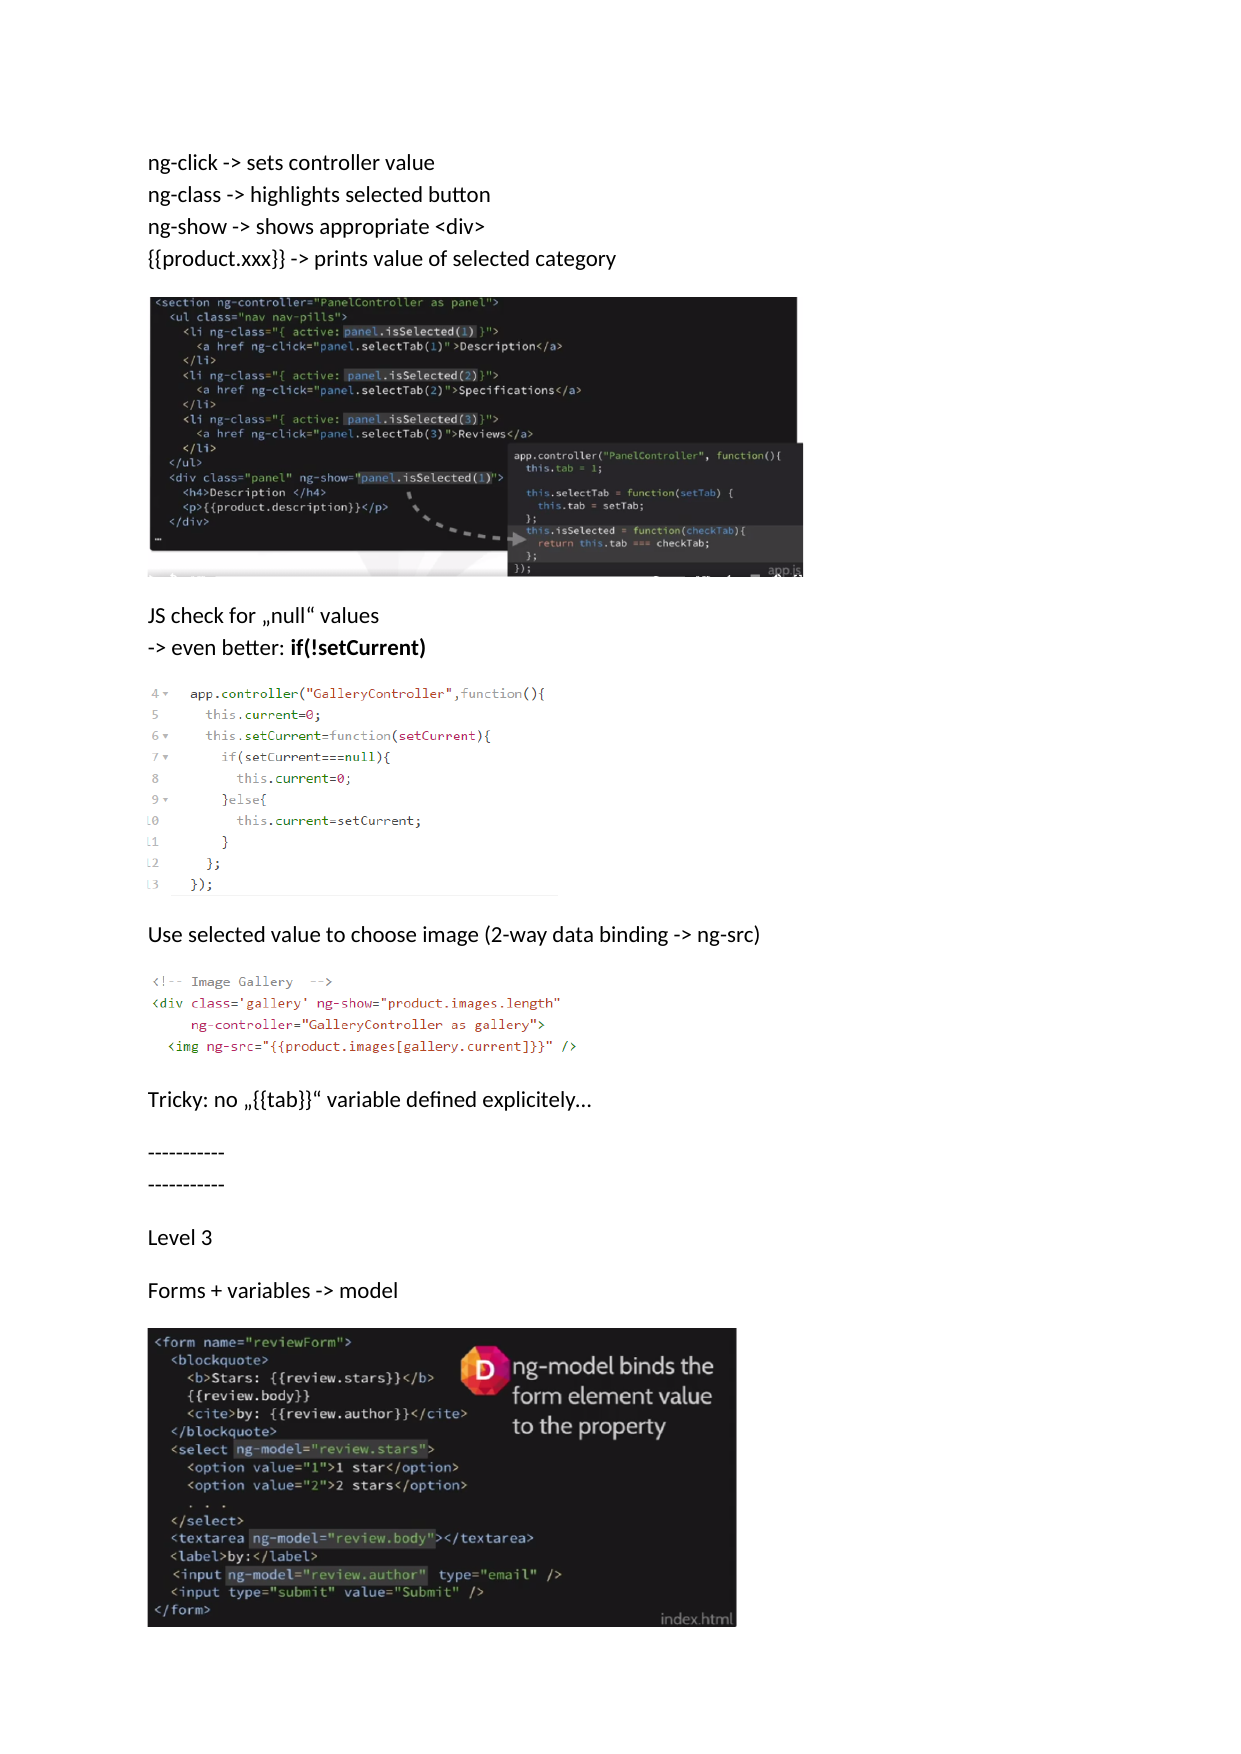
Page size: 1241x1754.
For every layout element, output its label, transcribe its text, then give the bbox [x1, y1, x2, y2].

text Level 3 [148, 1223, 1093, 1251]
text JS check for „null“ values -> even better: if(!setCurrent) [148, 601, 1093, 662]
text Forms + variables -> model [148, 1276, 1093, 1304]
text ----------- ----------- [148, 1138, 1093, 1198]
picture [147, 686, 558, 896]
picture [147, 973, 588, 1060]
text Tricky: no „{{tab}}“ variable defined explicitely… [148, 1085, 1093, 1113]
picture [147, 1328, 739, 1627]
picture [147, 297, 804, 577]
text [148, 148, 1093, 272]
text Use selected value to choose image (2-way data binding -> ng-src) [148, 920, 1093, 948]
